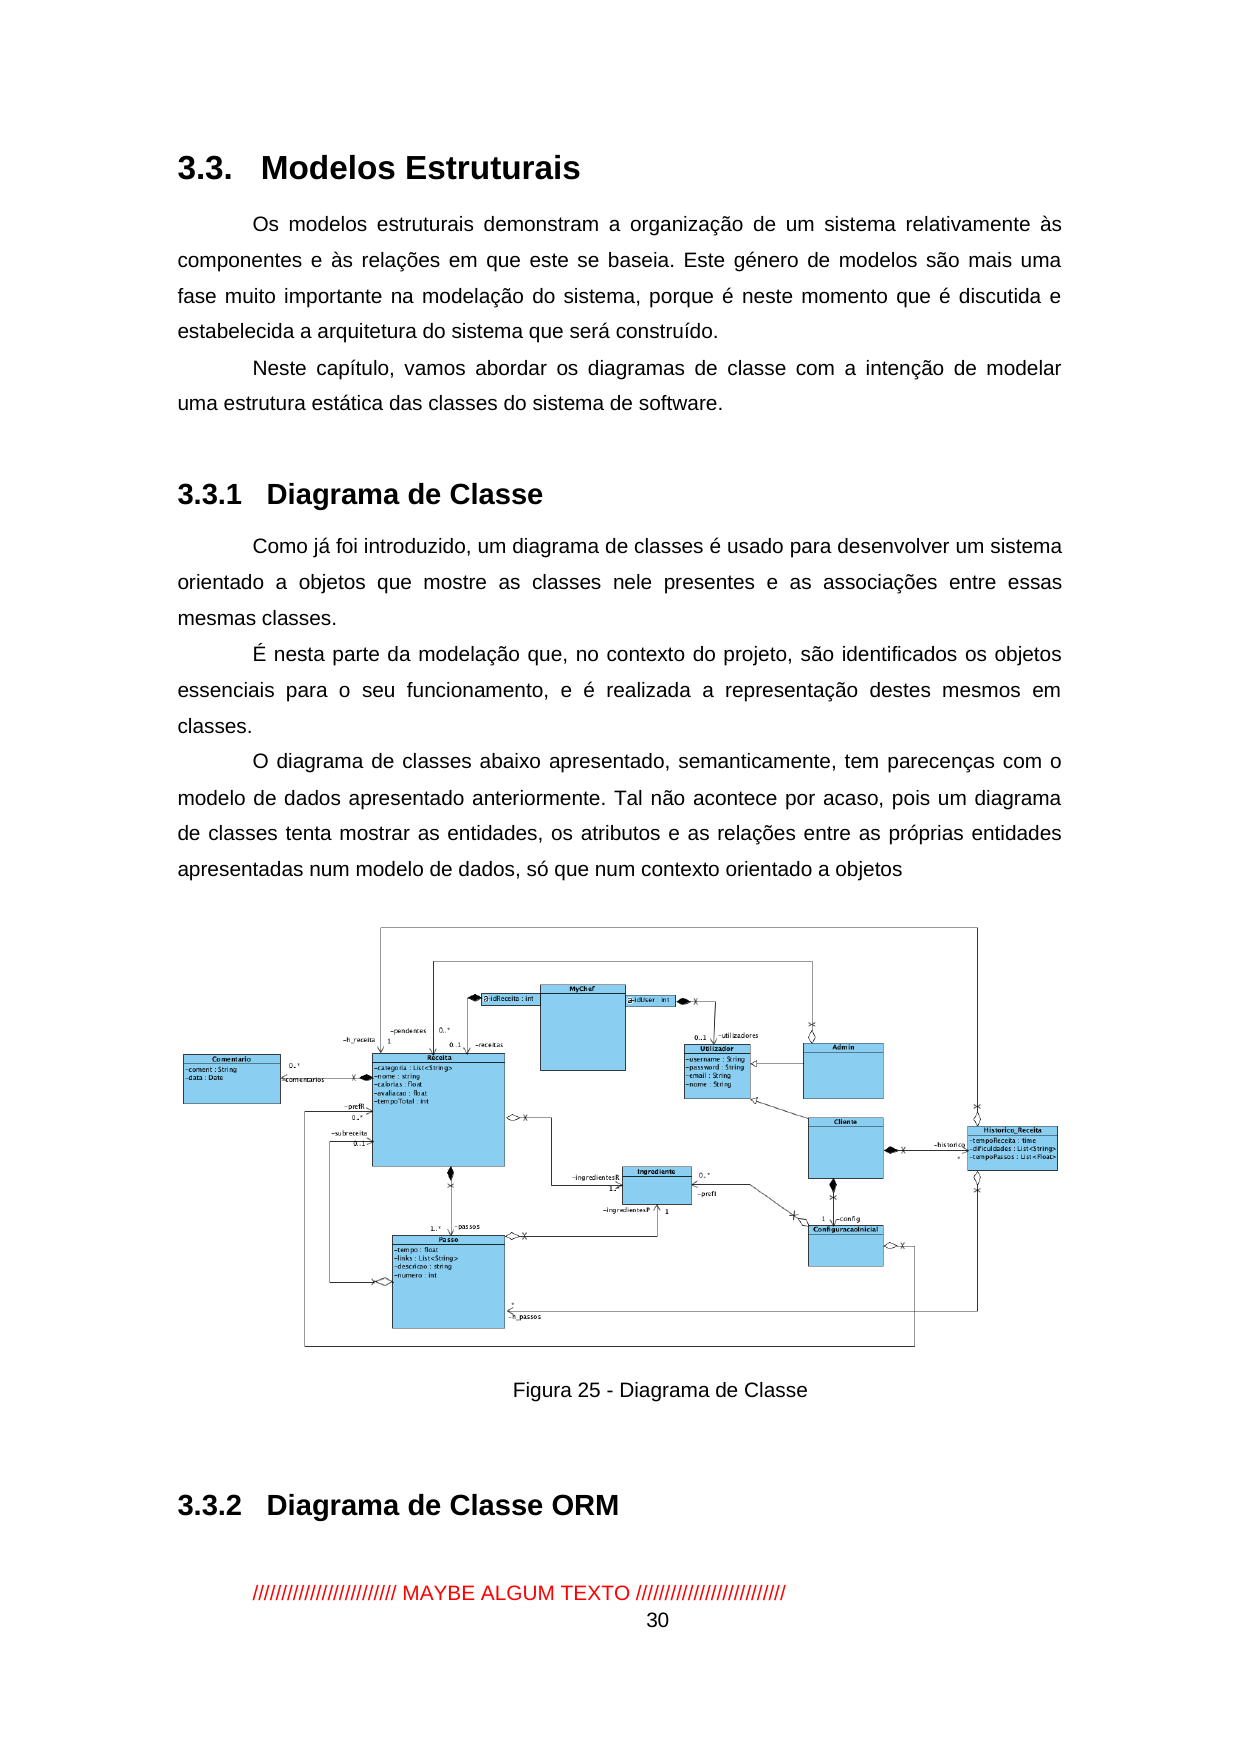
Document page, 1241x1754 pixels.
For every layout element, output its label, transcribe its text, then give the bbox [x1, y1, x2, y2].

text Diagrama de Classe [177, 477, 1063, 511]
text O diagrama de classes abaixo apresentado, semanticamente, tem parecenças com o modelo de dados apresentado anteriormente. Tal não acontece por acaso, pois um diagrama de classes tenta mostrar as entidades, os atributos e as relações entre as próprias entidades apresentadas num modelo de dados, só que num contexto orientado a objetos [177, 749, 1063, 881]
text Como já foi introduzido, um diagrama de classes é usado para desenvolver um sistema orientado a objetos que mostre as classes nele presentes e as associações entre essas mesmas classes. [177, 534, 1063, 629]
text ///////////////////////// MAYBE ALGUM TEXTO ////////////////////////// [177, 1581, 1063, 1605]
text Neste capítulo, vamos abordar os diagramas de classe com a intenção de modelar uma estrutura estática das classes do sistema de software. [177, 355, 1063, 415]
text Os modelos estruturais demonstram a organização de um sistema relativamente às componentes e às relações em que este se baseia. Este género de modelos são mais uma fase muito importante na modelação do sistema, porque é neste momento que é discutida e estabelecida a arquitetura do sistema que será construído. [177, 212, 1063, 343]
picture [177, 913, 1059, 1357]
text É nesta parte da modelação que, no contexto do projeto, são identificados os objetos essenciais para o seu funcionamento, e é realizada a representação destes mesmos em classes. [177, 642, 1063, 737]
text Modelos Estruturais [177, 148, 1063, 186]
